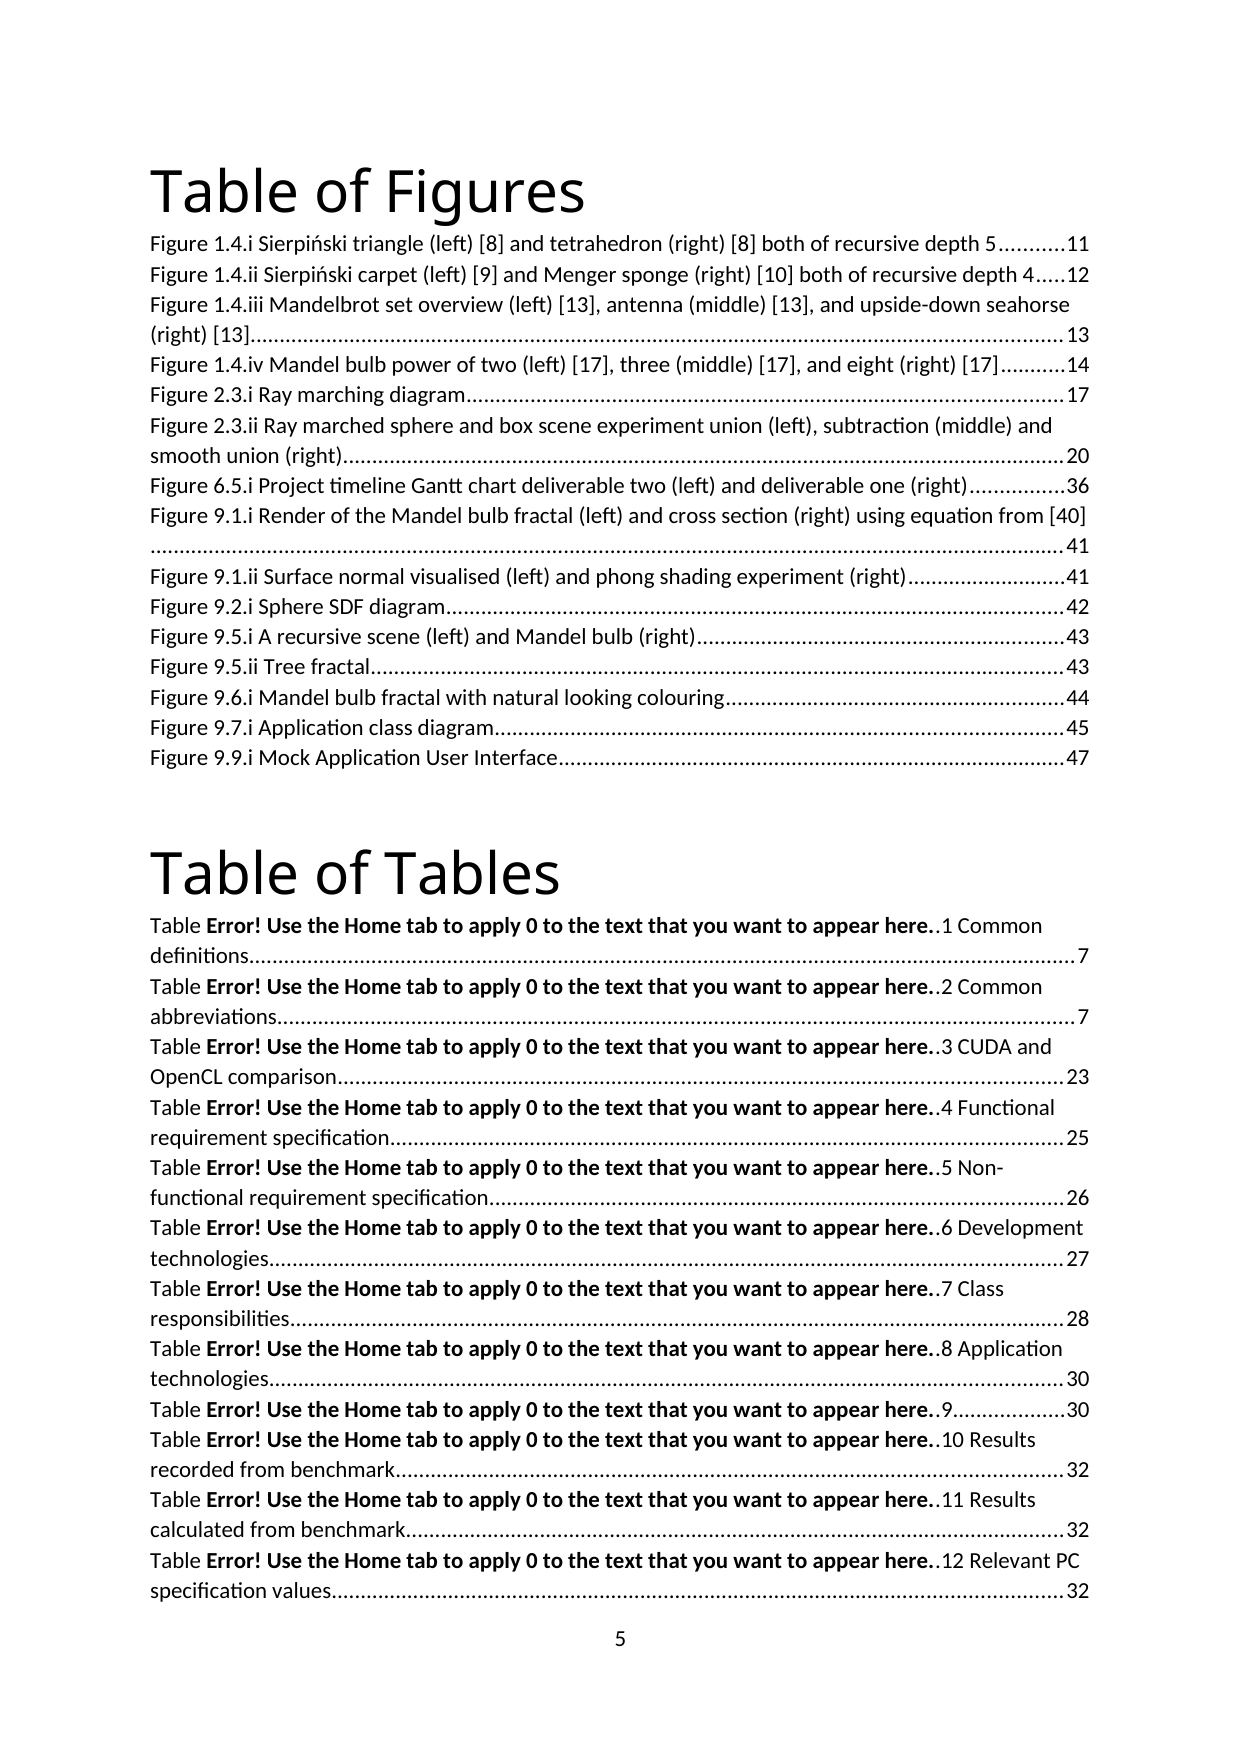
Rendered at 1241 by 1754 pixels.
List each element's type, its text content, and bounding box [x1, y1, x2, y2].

text Table Error! Use the Home tab to apply 0 to the text that you want to appear here..5 Non-functional requirement specification 26 [150, 1153, 1090, 1211]
text Figure 1.4.i Sierpiński triangle (left) [8] and tetrahedron (right) [8] both of recursive depth 5 11 [150, 229, 1090, 257]
text Table Error! Use the Home tab to apply 0 to the text that you want to appear here..11 Results calculated from benchmark 32 [150, 1485, 1090, 1543]
text Figure 2.3.ii Ray marched sphere and box scene experiment union (left), subtraction (middle) and smooth union (right) 20 [150, 411, 1090, 469]
text Figure 9.5.i A recursive scene (left) and Mandel bulb (right) 43 [150, 622, 1090, 650]
text Table Error! Use the Home tab to apply 0 to the text that you want to appear here..9 30 [150, 1395, 1090, 1423]
text Table Error! Use the Home tab to apply 0 to the text that you want to appear here..6 Development technologies 27 [150, 1213, 1090, 1272]
text Table Error! Use the Home tab to apply 0 to the text that you want to appear here..8 Application technologies 30 [150, 1334, 1090, 1392]
text Table Error! Use the Home tab to apply 0 to the text that you want to appear here..2 Common abbreviations 7 [150, 972, 1090, 1030]
text Table Error! Use the Home tab to apply 0 to the text that you want to appear here..4 Functional requirement specification 25 [150, 1093, 1090, 1151]
text Figure 1.4.iii Mandelbrot set overview (left) [13], antenna (middle) [13], and upside-down seahorse (right) [13] 13 [150, 290, 1090, 348]
title Table of Tables [150, 832, 1090, 911]
text Figure 9.2.i Sphere SDF diagram 42 [150, 592, 1090, 620]
text Table Error! Use the Home tab to apply 0 to the text that you want to appear here..7 Class responsibilities 28 [150, 1274, 1090, 1332]
text Table Error! Use the Home tab to apply 0 to the text that you want to appear here..10 Results recorded from benchmark 32 [150, 1425, 1090, 1483]
title Table of Figures [150, 150, 1090, 229]
text Figure 9.7.i Application class diagram 45 [150, 713, 1090, 741]
text Figure 9.9.i Mock Application User Interface 47 [150, 743, 1090, 771]
text Figure 9.1.i Render of the Mandel bulb fractal (left) and cross section (right) using equation from [40] 41 [150, 501, 1090, 559]
text Table Error! Use the Home tab to apply 0 to the text that you want to appear here..1 Common definitions 7 [150, 911, 1090, 969]
text Figure 2.3.i Ray marching diagram 17 [150, 381, 1090, 408]
text Table Error! Use the Home tab to apply 0 to the text that you want to appear here..3 CUDA and OpenCL comparison 23 [150, 1032, 1090, 1090]
text Figure 6.5.i Project timeline Gantt chart deliverable two (left) and deliverable one (right) 36 [150, 471, 1090, 499]
text Figure 9.6.i Mandel bulb fractal with natural looking colouring 44 [150, 683, 1090, 711]
text Figure 1.4.iv Mandel bulb power of two (left) [17], three (middle) [17], and eight (right) [17] 14 [150, 350, 1090, 378]
text Figure 9.1.ii Surface normal visualised (left) and phong shading experiment (right) 41 [150, 562, 1090, 590]
text Figure 1.4.ii Sierpiński carpet (left) [9] and Menger sponge (right) [10] both of recursive depth 4 12 [150, 260, 1090, 288]
text Table Error! Use the Home tab to apply 0 to the text that you want to appear here..12 Relevant PC specification values 32 [150, 1546, 1090, 1604]
text Figure 9.5.ii Tree fractal 43 [150, 652, 1090, 680]
